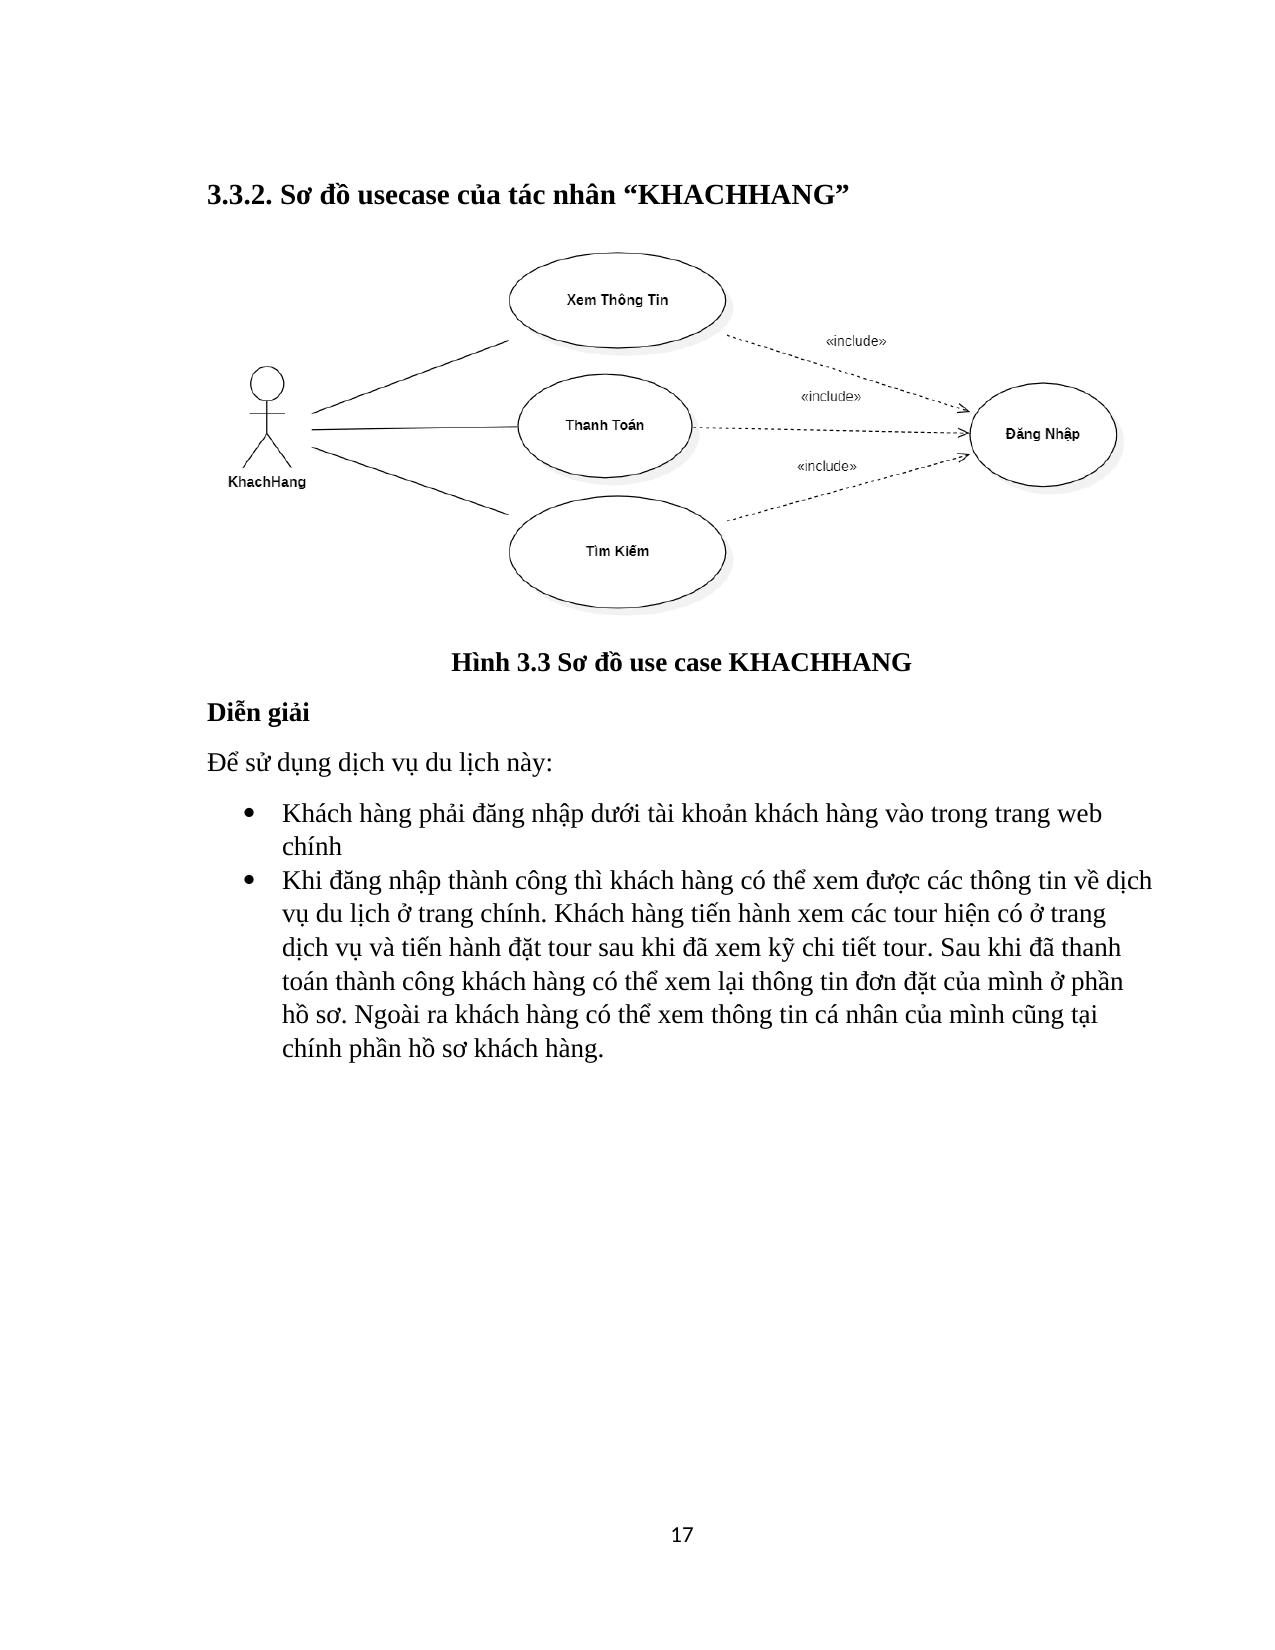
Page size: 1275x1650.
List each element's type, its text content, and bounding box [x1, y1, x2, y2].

list Khi đăng nhập thành công thì khách hàng có thể xem được các thông tin về dịch vụ du lịch ở trang chính. Khách hàng tiến hành xem các tour hiện có ở trang dịch vụ và tiến hành đặt tour sau khi đã xem kỹ chi tiết tour. Sau khi đã thanh toán thành công khách hàng có thể xem lại thông tin đơn đặt của mình ở phần hồ sơ. Ngoài ra khách hàng có thể xem thông tin cá nhân của mình cũng tại chính phần hồ sơ khách hàng. [244, 864, 1157, 1063]
text Để sử dụng dịch vụ du lịch này: [207, 746, 1157, 778]
text Diễn giải [207, 696, 1157, 727]
text Hình 3.3 Sơ đồ use case KHACHHANG [207, 646, 1157, 677]
list Khách hàng phải đăng nhập dưới tài khoản khách hàng vào trong trang web chính [244, 797, 1157, 861]
subtitle 3.3.2. Sơ đồ usecase của tác nhân “KHACHHANG” [207, 177, 1157, 211]
picture [206, 213, 1157, 628]
